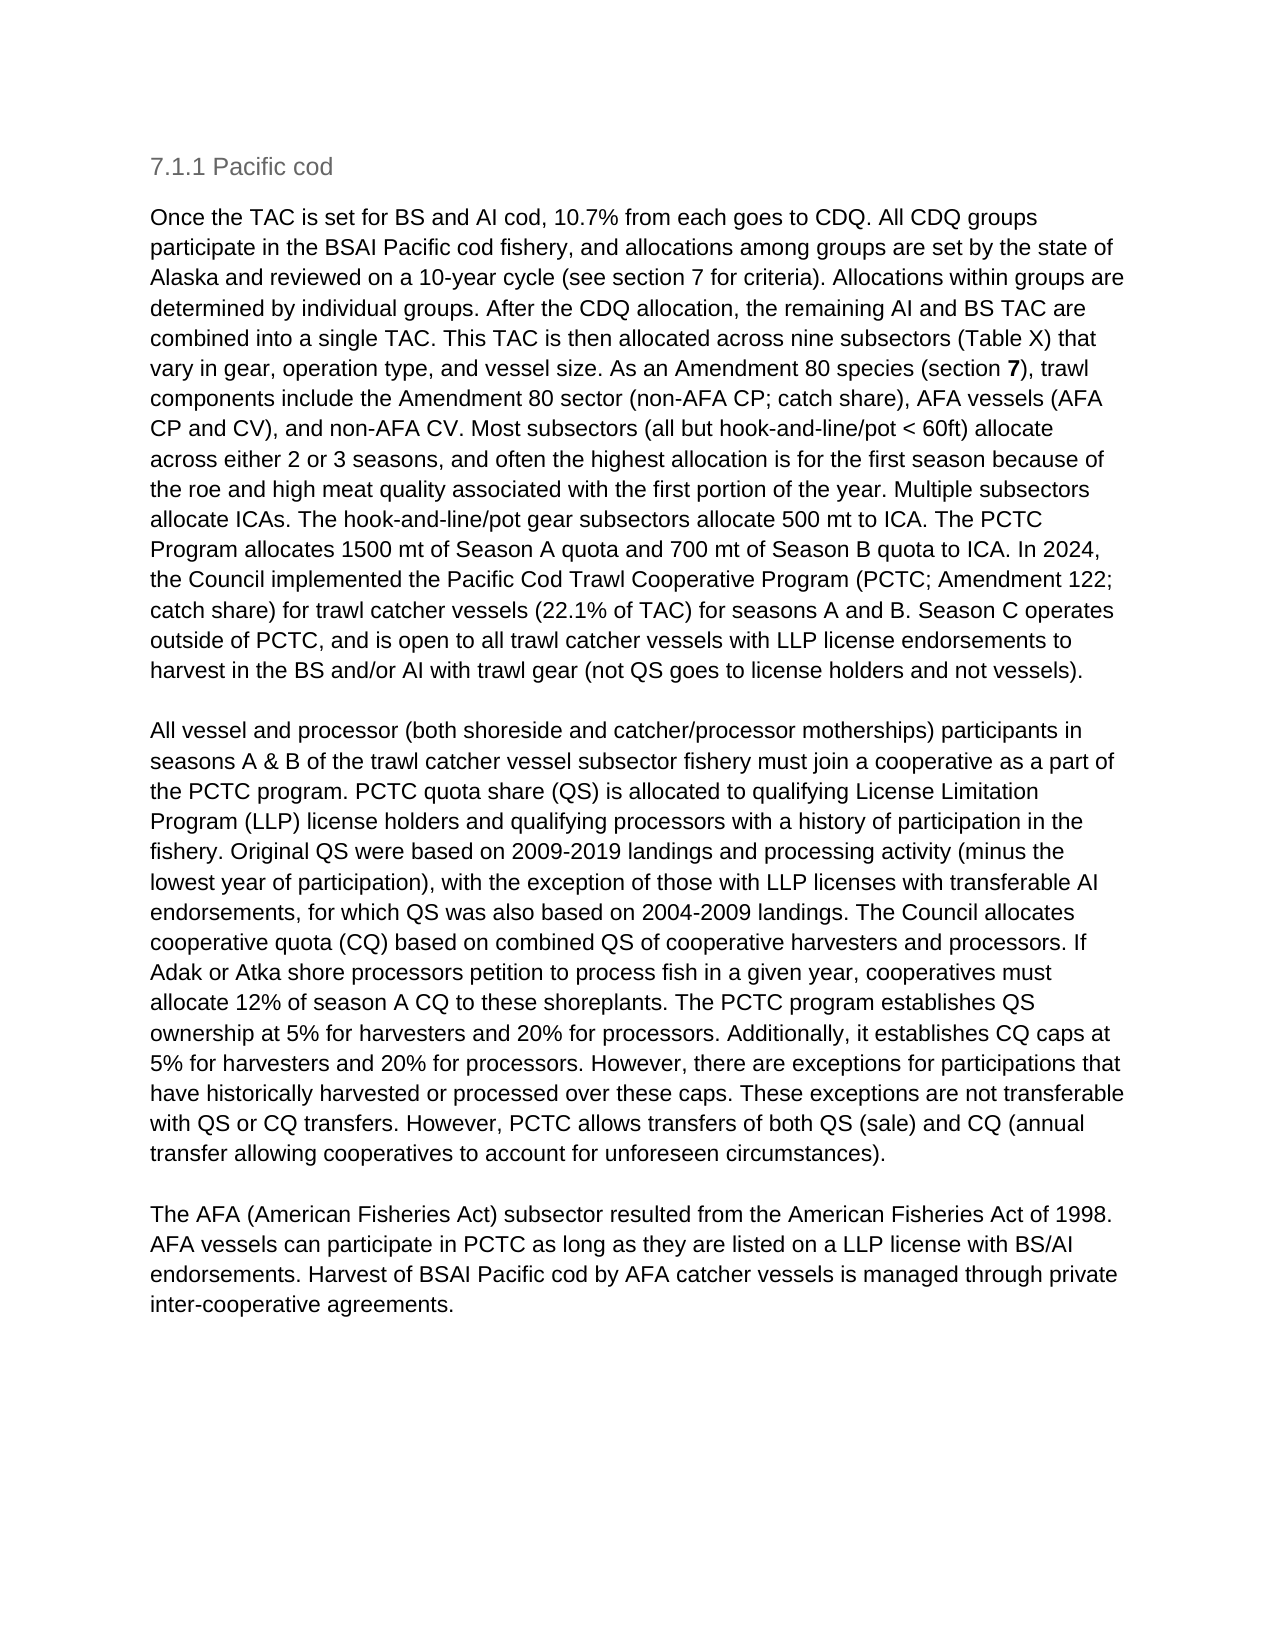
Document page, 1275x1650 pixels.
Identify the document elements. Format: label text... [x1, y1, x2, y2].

text The AFA (American Fisheries Act) subsector resulted from the American Fisheries Act of 1998. AFA vessels can participate in PCTC as long as they are listed on a LLP license with BS/AI endorsements. Harvest of BSAI Pacific cod by AFA catcher vessels is managed through private inter-cooperative agreements. [150, 1201, 1125, 1318]
text All vessel and processor (both shoreside and catcher/processor motherships) participants in seasons A & B of the trawl catcher vessel subsector fishery must join a cooperative as a part of the PCTC program. PCTC quota share (QS) is allocated to qualifying License Limitation Program (LLP) license holders and qualifying processors with a history of participation in the fishery. Original QS were based on 2009-2019 landings and processing activity (minus the lowest year of participation), with the exception of those with LLP licenses with transferable AI endorsements, for which QS was also based on 2004-2009 landings. The Council allocates cooperative quota (CQ) based on combined QS of cooperative harvesters and processors. If Adak or Atka shore processors petition to process fish in a given year, cooperatives must allocate 12% of season A CQ to these shoreplants. The PCTC program establishes QS ownership at 5% for harvesters and 20% for processors. Additionally, it establishes CQ caps at 5% for harvesters and 20% for processors. However, there are exceptions for participations that have historically harvested or processed over these caps. These exceptions are not transferable with QS or CQ transfers. However, PCTC allows transfers of both QS (sale) and CQ (annual transfer allowing cooperatives to account for unforeseen circumstances). [150, 717, 1125, 1167]
subtitle 7.1.1 Pacific cod [150, 150, 1125, 183]
text Once the TAC is set for BS and AI cod, 10.7% from each goes to CDQ. All CDQ groups participate in the BSAI Pacific cod fishery, and allocations among groups are set by the state of Alaska and reviewed on a 10-year cycle (see section 7 for criteria). Allocations within groups are determined by individual groups. After the CDQ allocation, the remaining AI and BS TAC are combined into a single TAC. This TAC is then allocated across nine subsectors (Table X) that vary in gear, operation type, and vessel size. As an Amendment 80 species (section 7), trawl components include the Amendment 80 sector (non-AFA CP; catch share), AFA vessels (AFA CP and CV), and non-AFA CV. Most subsectors (all but hook-and-line/pot < 60ft) allocate across either 2 or 3 seasons, and often the highest allocation is for the first season because of the roe and high meat quality associated with the first portion of the year. Multiple subsectors allocate ICAs. The hook-and-line/pot gear subsectors allocate 500 mt to ICA. The PCTC Program allocates 1500 mt of Season A quota and 700 mt of Season B quota to ICA. In 2024, the Council implemented the Pacific Cod Trawl Cooperative Program (PCTC; Amendment 122; catch share) for trawl catcher vessels (22.1% of TAC) for seasons A and B. Season C operates outside of PCTC, and is open to all trawl catcher vessels with LLP license endorsements to harvest in the BS and/or AI with trawl gear (not QS goes to license holders and not vessels). [150, 204, 1125, 683]
